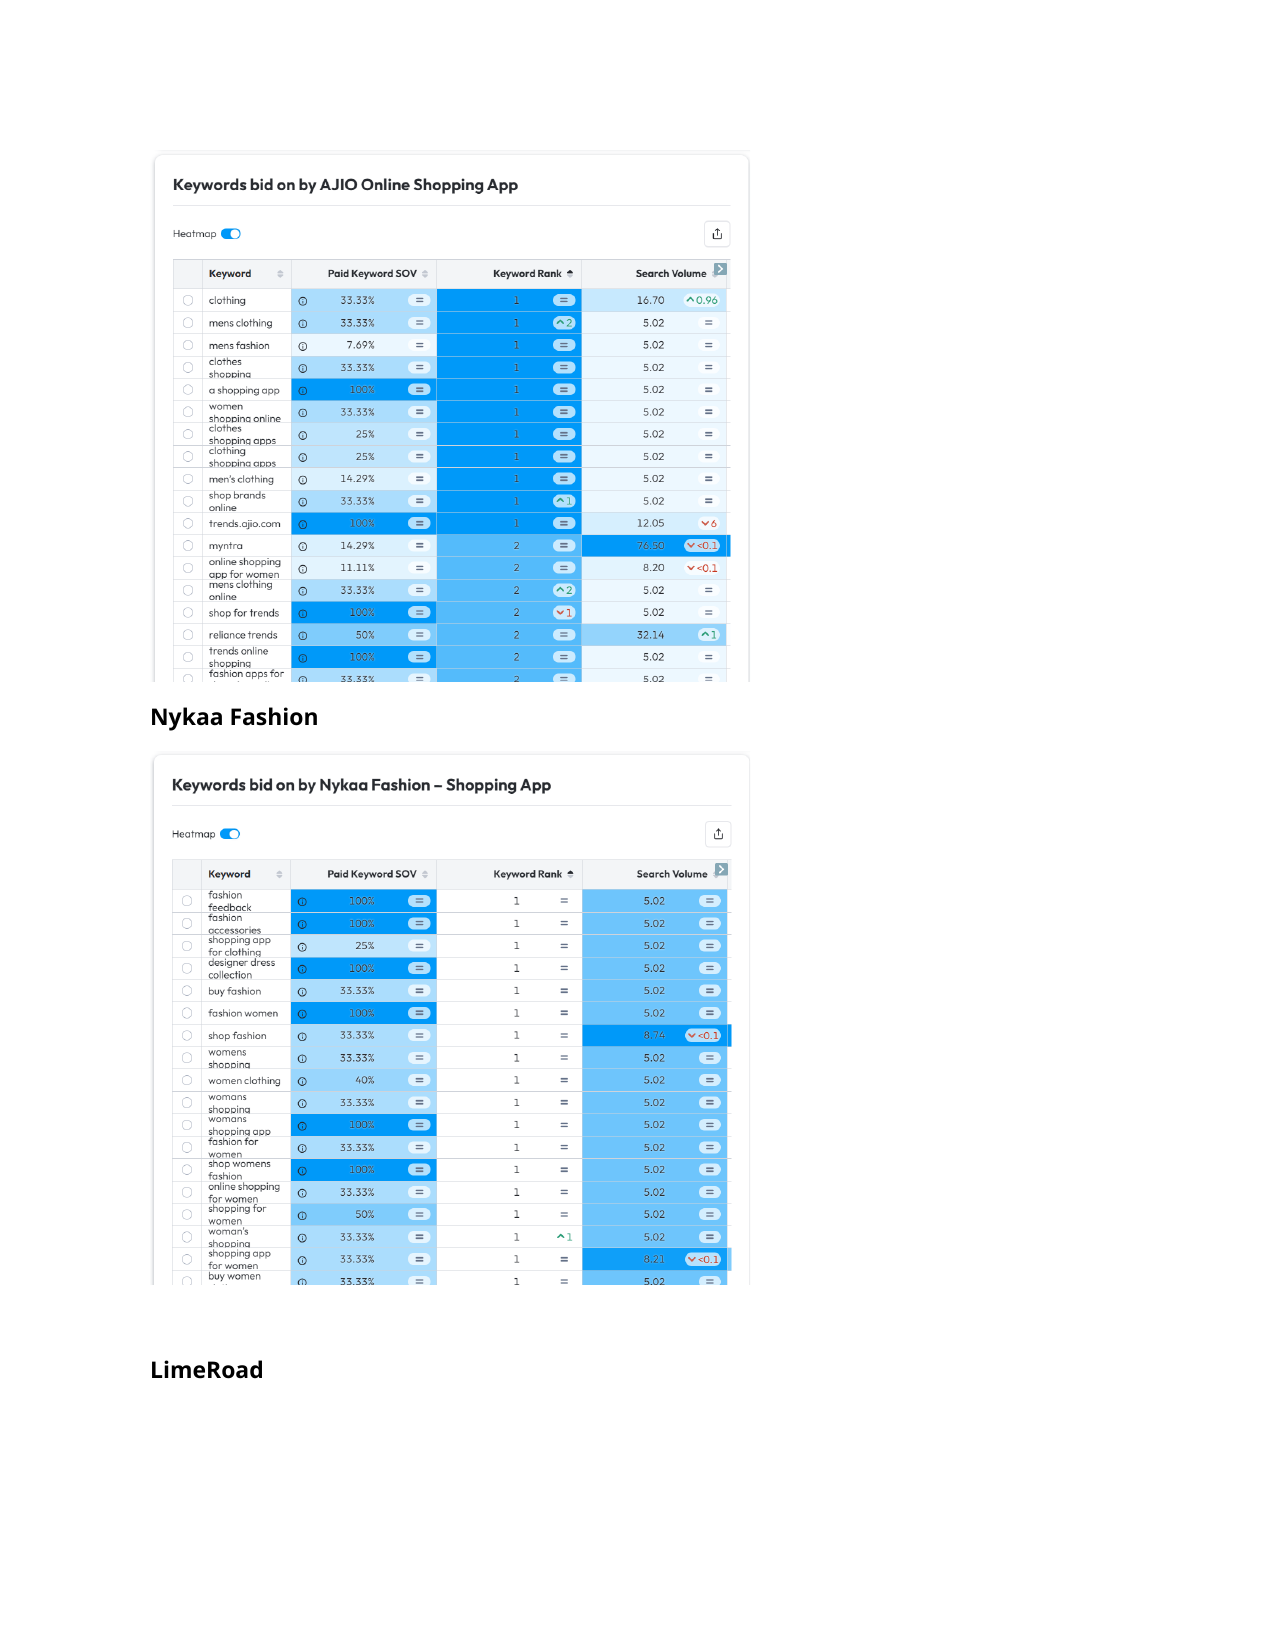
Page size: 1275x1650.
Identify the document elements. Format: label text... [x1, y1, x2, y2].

picture [150, 751, 750, 1285]
picture [150, 150, 750, 682]
text LimeRoad [150, 1353, 1125, 1385]
text Nykaa Fashion [150, 701, 1125, 732]
